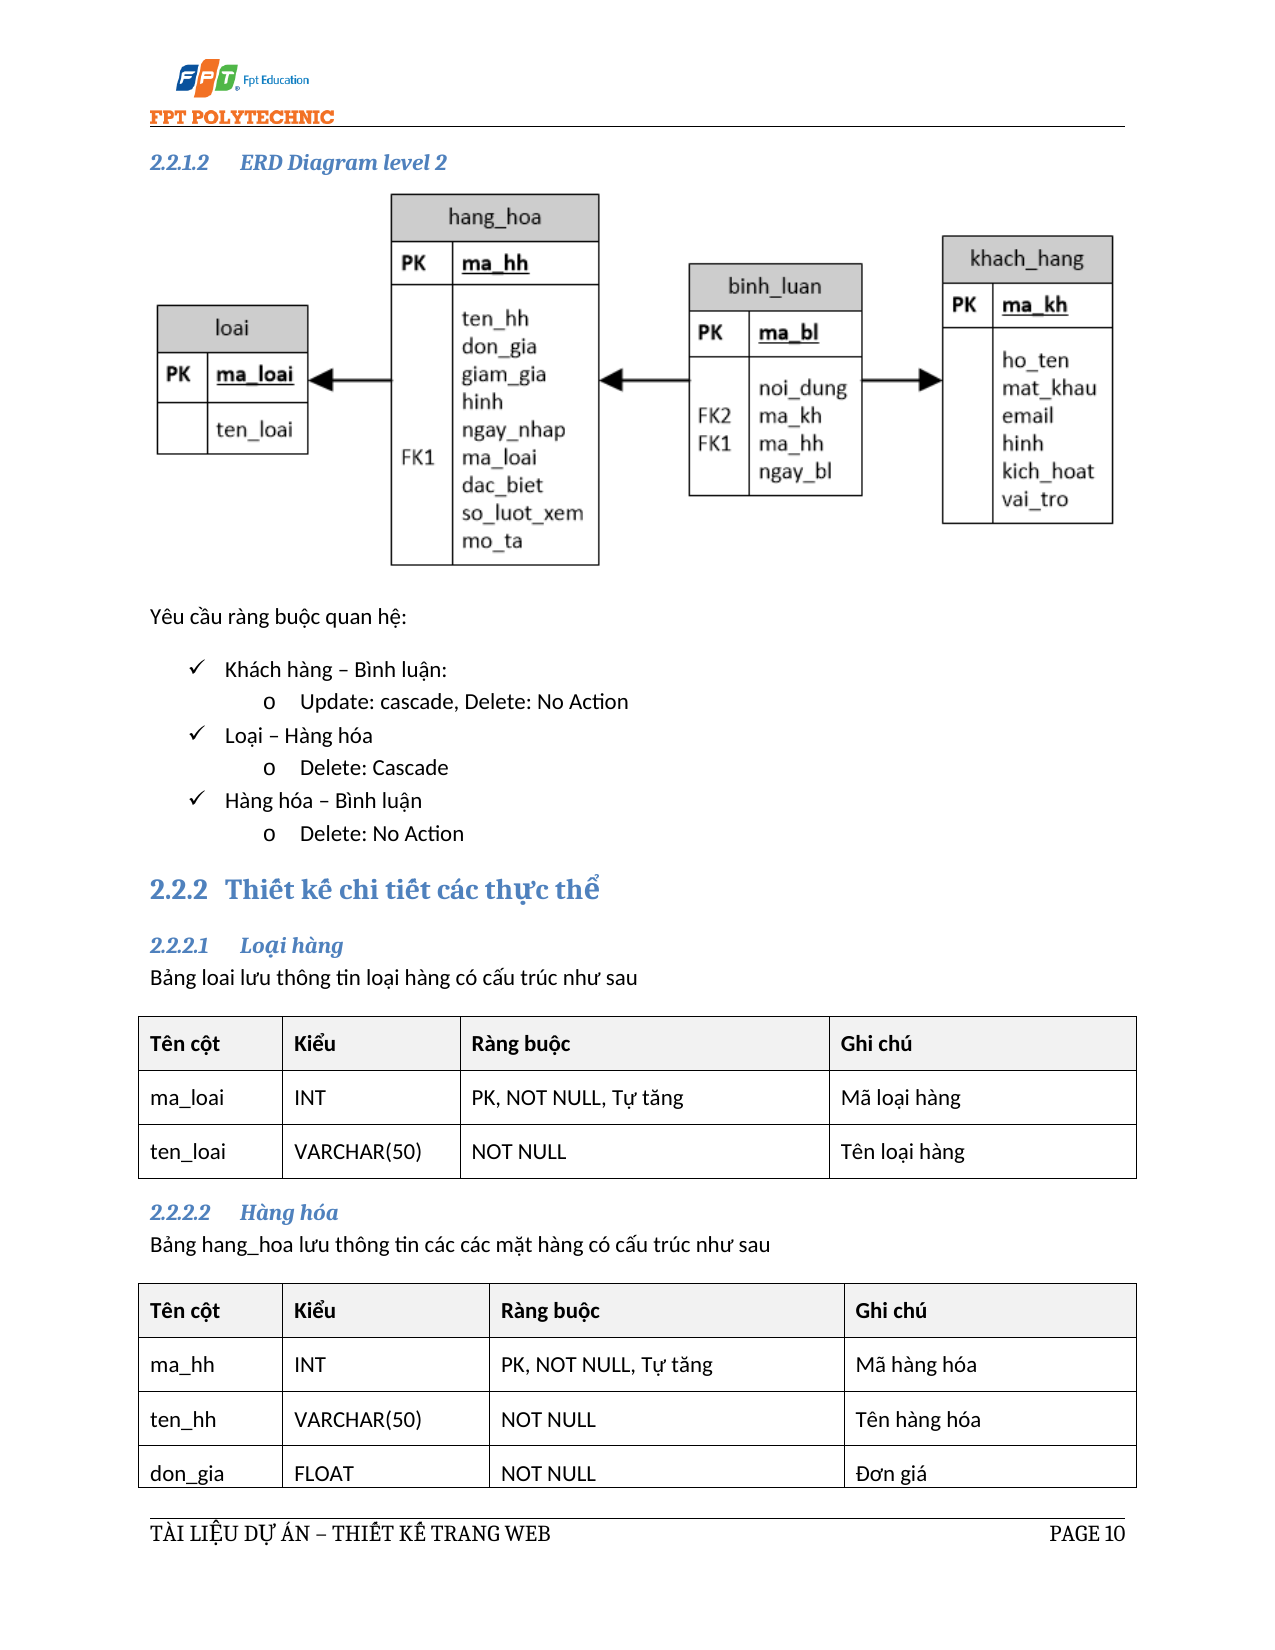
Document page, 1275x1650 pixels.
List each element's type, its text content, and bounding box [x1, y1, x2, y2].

table_header Tên cột [139, 1017, 282, 1070]
text Bảng hang_hoa lưu thông tin các các mặt hàng có cấu trúc như sau [150, 1230, 1125, 1258]
table_cell PK, NOT NULL, Tự tăng [461, 1071, 829, 1124]
text Bảng loai lưu thông tin loại hàng có cấu trúc như sau [150, 963, 1125, 991]
table_cell NOT NULL [490, 1392, 844, 1445]
list Delete: Cascade [262, 753, 1125, 782]
table_cell ten_loai [139, 1125, 282, 1178]
table_cell FLOAT [283, 1446, 489, 1487]
table_cell Mã loại hàng [830, 1071, 1136, 1124]
table_cell Tên loại hàng [830, 1125, 1136, 1178]
table_header Kiểu [283, 1284, 489, 1337]
table_cell ma_loai [139, 1071, 282, 1124]
table_header Kiểu [283, 1017, 460, 1070]
subtitle ERD Diagram level 2 [150, 150, 1125, 176]
list Loại – Hàng hóa [187, 721, 1125, 749]
table_header Ràng buộc [461, 1017, 829, 1070]
list Khách hàng – Bình luận: [187, 655, 1125, 683]
table_cell Tên hàng hóa [845, 1392, 1136, 1445]
list Update: cascade, Delete: No Action [262, 687, 1125, 716]
table_header Ràng buộc [490, 1284, 844, 1337]
picture [150, 180, 1125, 577]
table_cell ten_hh [139, 1392, 282, 1445]
table_header Ghi chú [845, 1284, 1136, 1337]
text Yêu cầu ràng buộc quan hệ: [150, 602, 1125, 630]
list Delete: No Action [262, 819, 1125, 848]
subtitle Loại hàng [150, 932, 1125, 959]
table_cell INT [283, 1071, 460, 1124]
table_cell VARCHAR(50) [283, 1392, 489, 1445]
subtitle Thiết kế chi tiết các thực thể [150, 873, 1125, 907]
table_cell don_gia [139, 1446, 282, 1487]
table_cell INT [283, 1338, 489, 1391]
subtitle Hàng hóa [150, 1200, 1125, 1226]
table_header Ghi chú [830, 1017, 1136, 1070]
table_cell NOT NULL [490, 1446, 844, 1487]
picture [150, 59, 336, 124]
table_cell ma_hh [139, 1338, 282, 1391]
table_cell PK, NOT NULL, Tự tăng [490, 1338, 844, 1391]
table_header Tên cột [139, 1284, 282, 1337]
table_cell Mã hàng hóa [845, 1338, 1136, 1391]
list Hàng hóa – Bình luận [187, 787, 1125, 814]
table_cell NOT NULL [461, 1125, 829, 1178]
table_cell Đơn giá [845, 1446, 1136, 1487]
table_cell VARCHAR(50) [283, 1125, 460, 1178]
